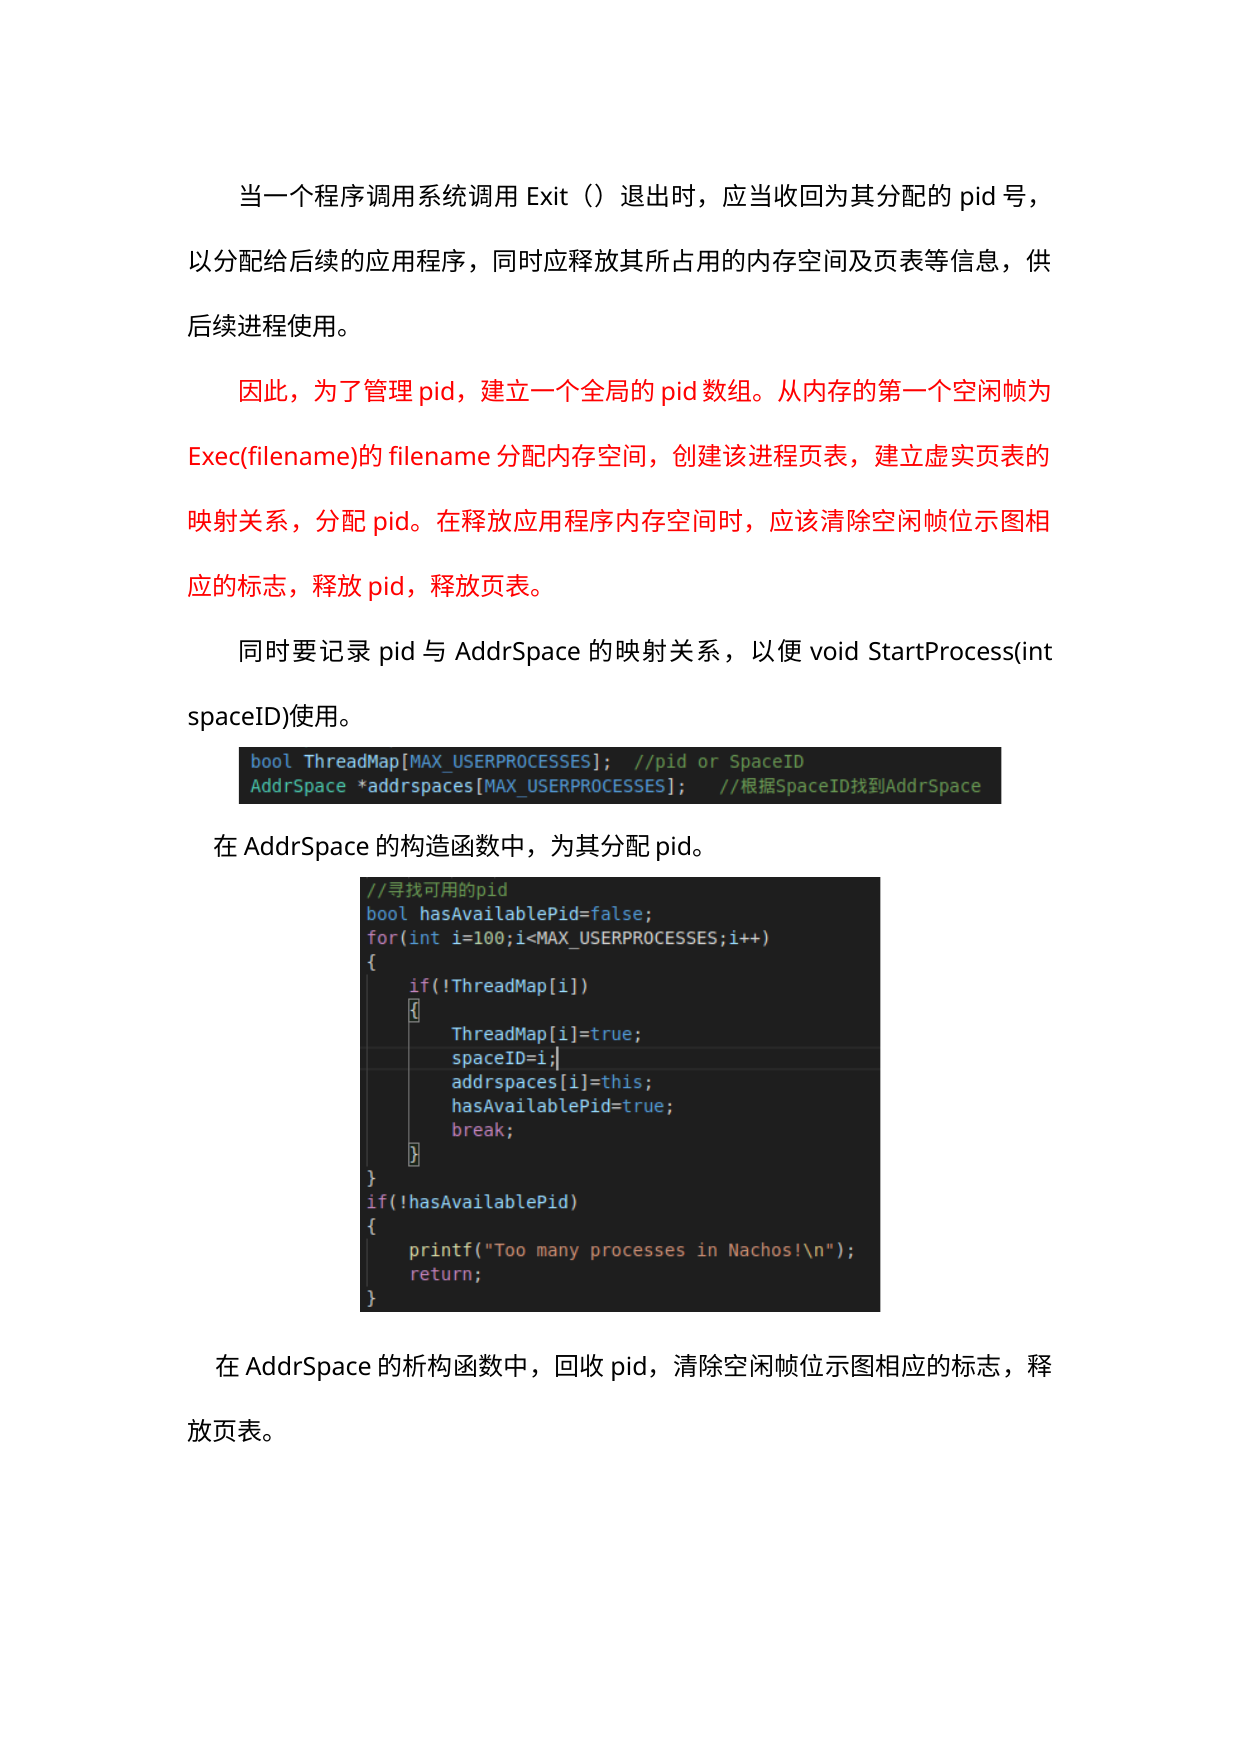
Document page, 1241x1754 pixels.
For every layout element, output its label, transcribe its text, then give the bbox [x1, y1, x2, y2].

text 同时要记录pid与AddrSpace的映射关系，以便void StartProcess(int spaceID)使用。 [187, 617, 1053, 747]
text 因此，为了管理pid，建立一个全局的pid数组。从内存的第一个空闲帧为Exec(filename)的filename分配内存空间，创建该进程页表，建立虚实页表的映射关系，分配pid。在释放应用程序内存空间时，应该清除空闲帧位示图相应的标志，释放pid，释放页表。 [187, 357, 1053, 617]
picture [360, 877, 881, 1312]
text 在AddrSpace的构造函数中，为其分配pid。 [187, 812, 1053, 877]
text 在AddrSpace的析构函数中，回收pid，清除空闲帧位示图相应的标志，释放页表。 [187, 1332, 1053, 1462]
picture [238, 747, 1002, 804]
text 当一个程序调用系统调用Exit（）退出时，应当收回为其分配的pid号，以分配给后续的应用程序，同时应释放其所占用的内存空间及页表等信息，供后续进程使用。 [187, 162, 1053, 357]
